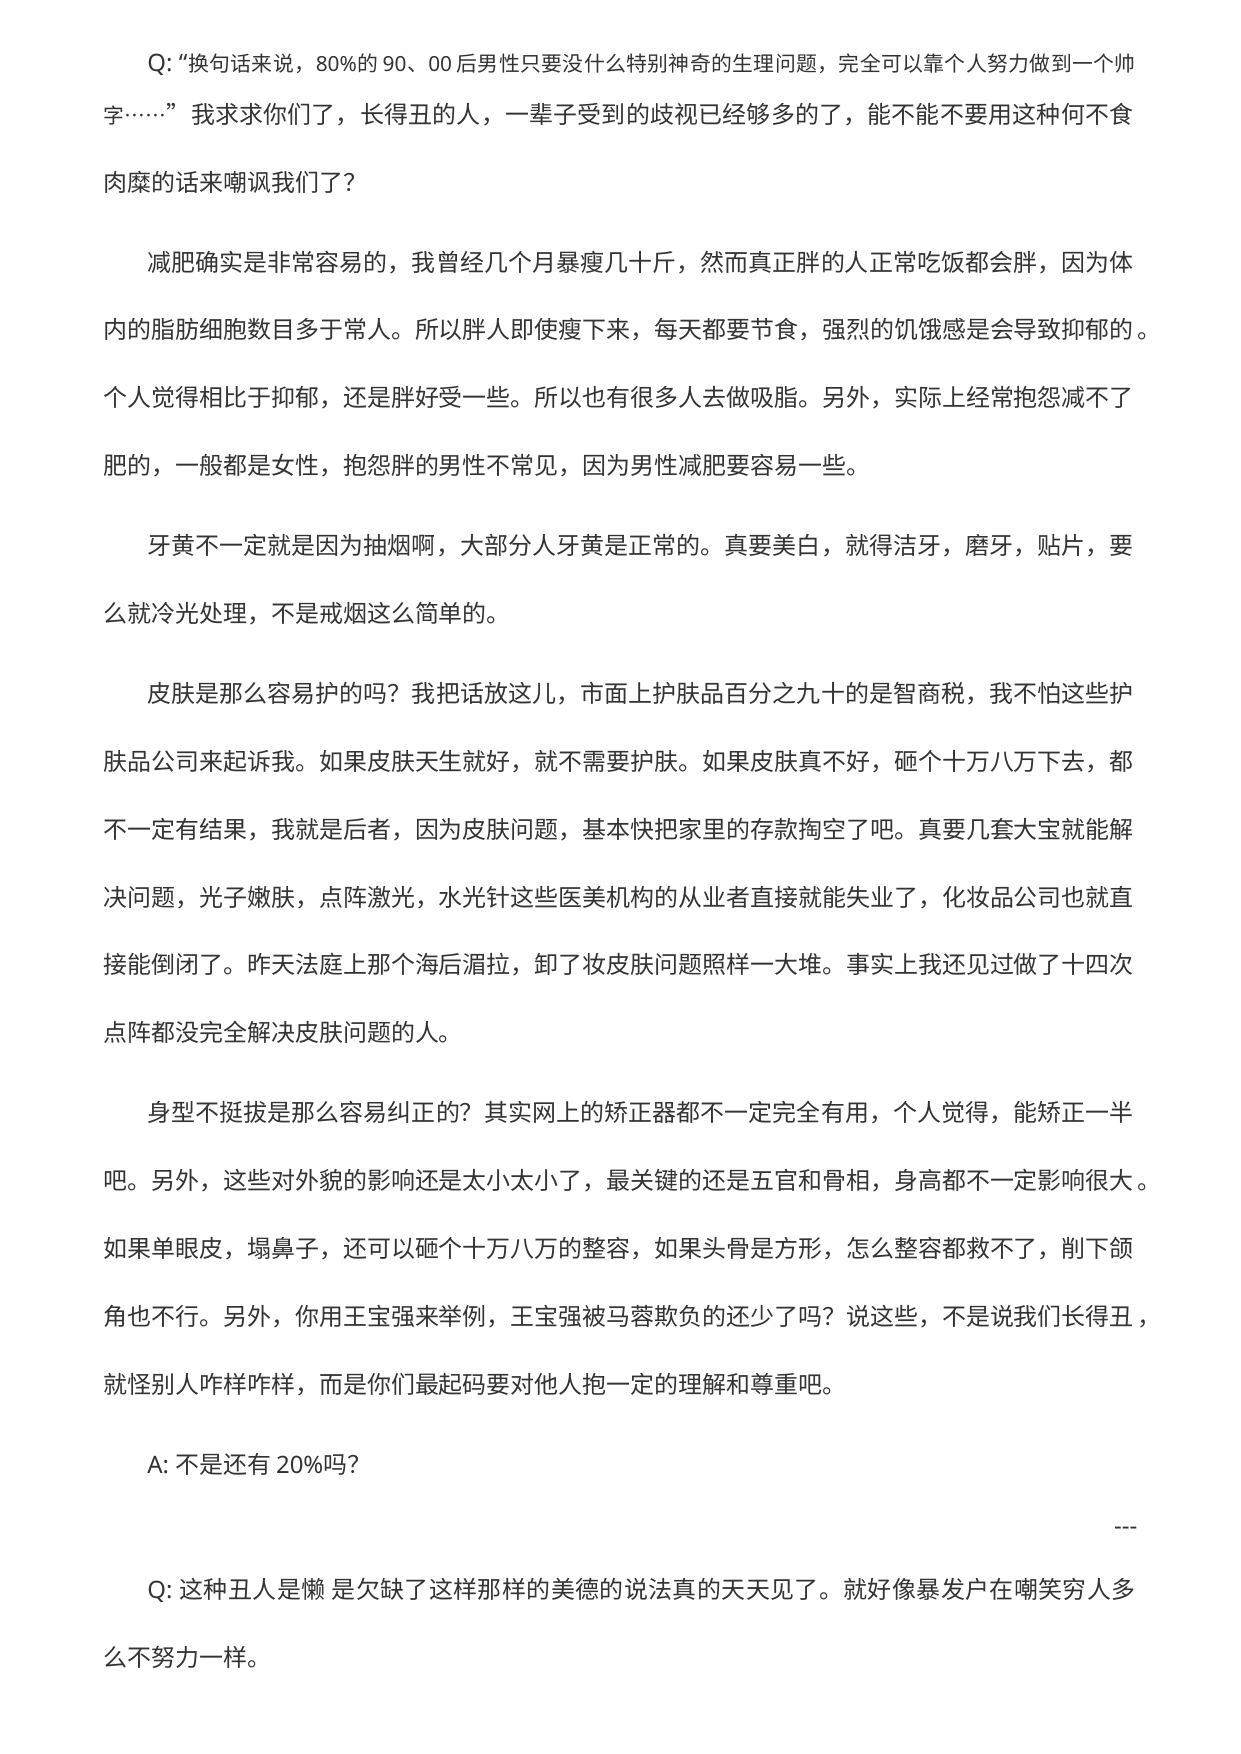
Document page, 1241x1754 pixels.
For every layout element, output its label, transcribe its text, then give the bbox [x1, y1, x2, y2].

text 皮肤是那么容易护的吗？我把话放这儿，市面上护肤品百分之九十的是智商税，我不怕这些护肤品公司来起诉我。如果皮肤天生就好，就不需要护肤。如果皮肤真不好，砸个十万八万下去，都不一定有结果，我就是后者，因为皮肤问题，基本快把家里的存款掏空了吧。真要几套大宝就能解决问题，光子嫩肤，点阵激光，水光针这些医美机构的从业者直接就能失业了，化妆品公司也就直接能倒闭了。昨天法庭上那个海后湄拉，卸了妆皮肤问题照样一大堆。事实上我还见过做了十四次点阵都没完全解决皮肤问题的人。 [103, 658, 1137, 1065]
text 减肥确实是非常容易的，我曾经几个月暴瘦几十斤，然而真正胖的人正常吃饭都会胖，因为体内的脂肪细胞数目多于常人。所以胖人即使瘦下来，每天都要节食，强烈的饥饿感是会导致抑郁的。个人觉得相比于抑郁，还是胖好受一些。所以也有很多人去做吸脂。另外，实际上经常抱怨减不了肥的，一般都是女性，抱怨胖的男性不常见，因为男性减肥要容易一些。 [103, 227, 1137, 498]
text A: 不是还有20%吗？ [103, 1429, 1137, 1497]
text --- [103, 1508, 1137, 1542]
text 牙黄不一定就是因为抽烟啊，大部分人牙黄是正常的。真要美白，就得洁牙，磨牙，贴片，要么就冷光处理，不是戒烟这么简单的。 [103, 510, 1137, 646]
text Q: “换句话来说，80%的90、00后男性只要没什么特别神奇的生理问题，完全可以靠个人努力做到一个帅字……”我求求你们了，长得丑的人，一辈子受到的歧视已经够多的了，能不能不要用这种何不食肉糜的话来嘲讽我们了？ [103, 45, 1137, 215]
text Q: 这种丑人是懒 是欠缺了这样那样的美德的说法真的天天见了。就好像暴发户在嘲笑穷人多么不努力一样。 [103, 1554, 1137, 1690]
text 身型不挺拔是那么容易纠正的？其实网上的矫正器都不一定完全有用，个人觉得，能矫正一半吧。另外，这些对外貌的影响还是太小太小了，最关键的还是五官和骨相，身高都不一定影响很大。如果单眼皮，塌鼻子，还可以砸个十万八万的整容，如果头骨是方形，怎么整容都救不了，削下颌角也不行。另外，你用王宝强来举例，王宝强被马蓉欺负的还少了吗？说这些，不是说我们长得丑，就怪别人咋样咋样，而是你们最起码要对他人抱一定的理解和尊重吧。 [103, 1077, 1137, 1417]
